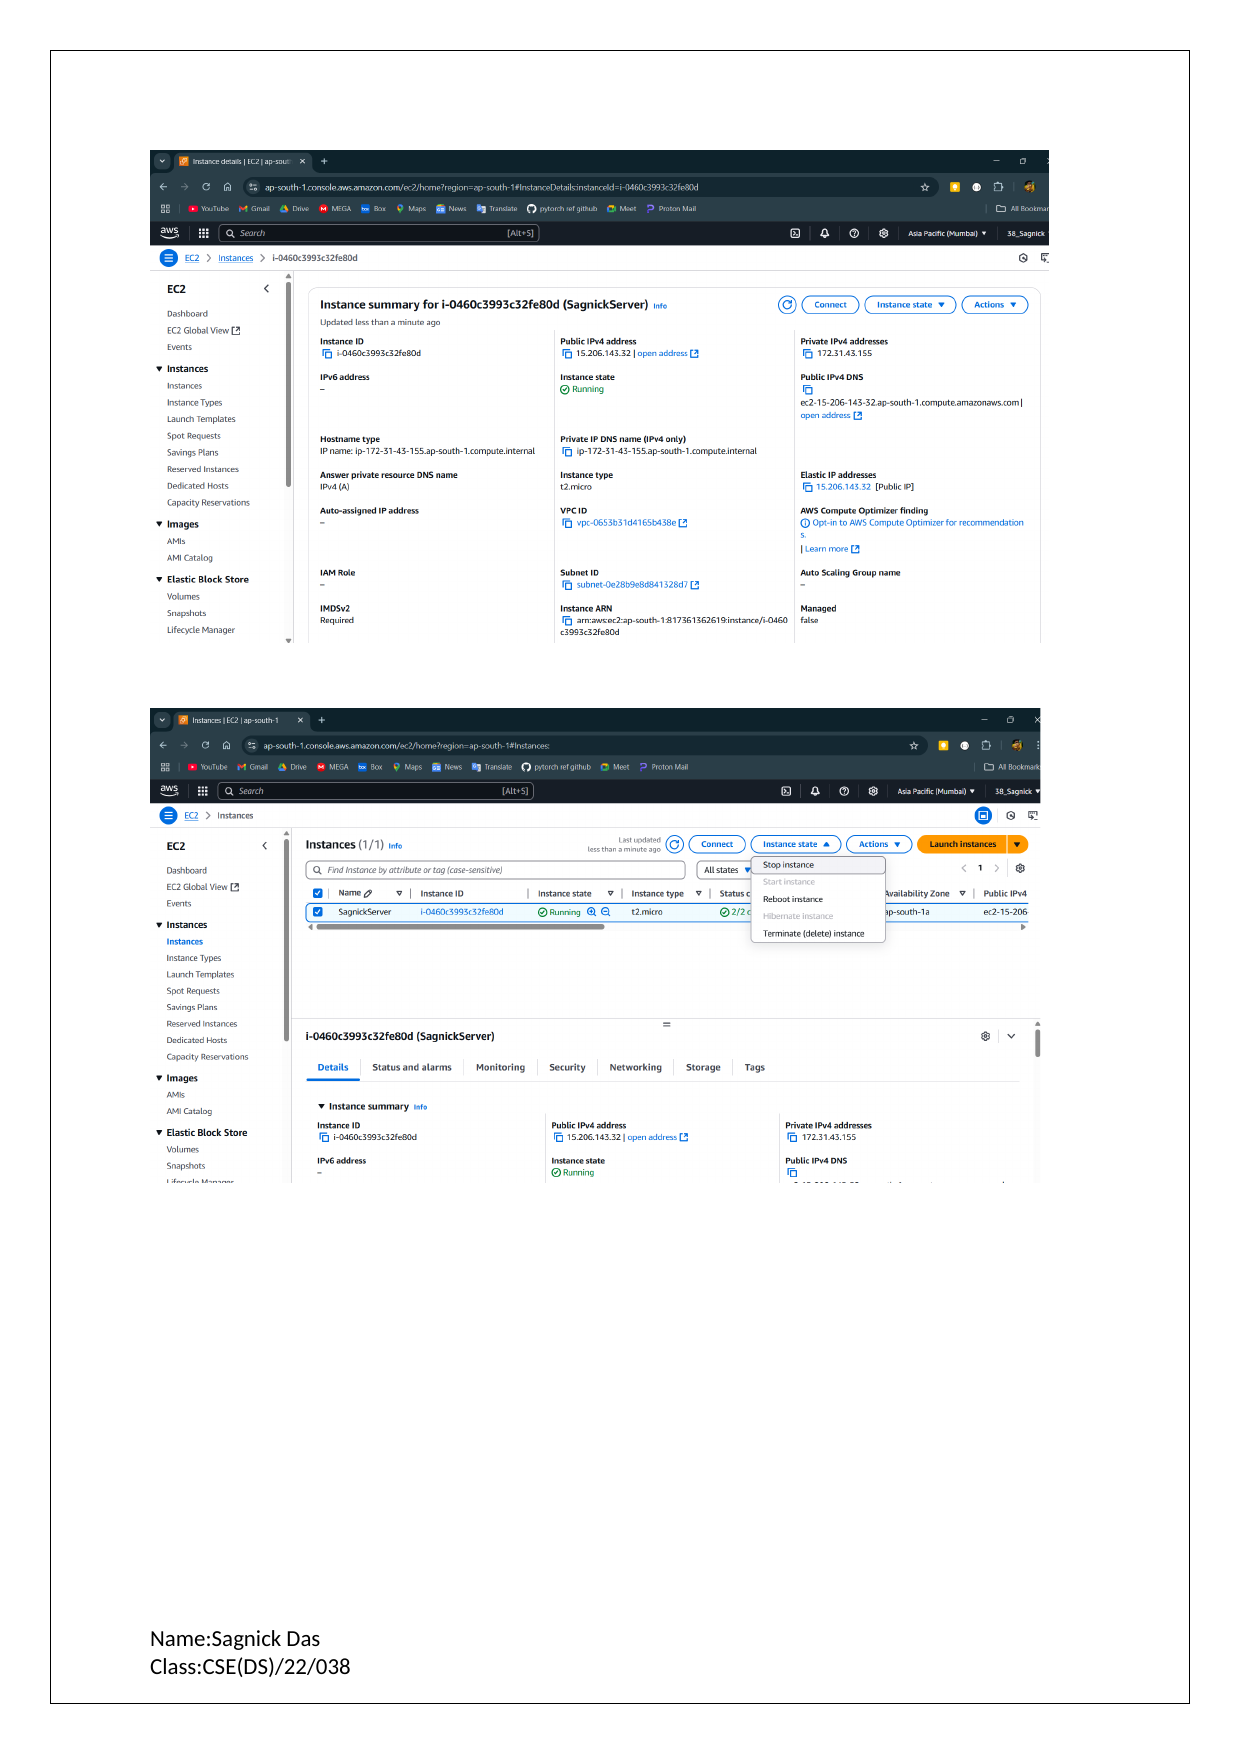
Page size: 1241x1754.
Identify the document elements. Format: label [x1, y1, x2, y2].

picture [150, 708, 1041, 1183]
picture [150, 150, 1049, 643]
